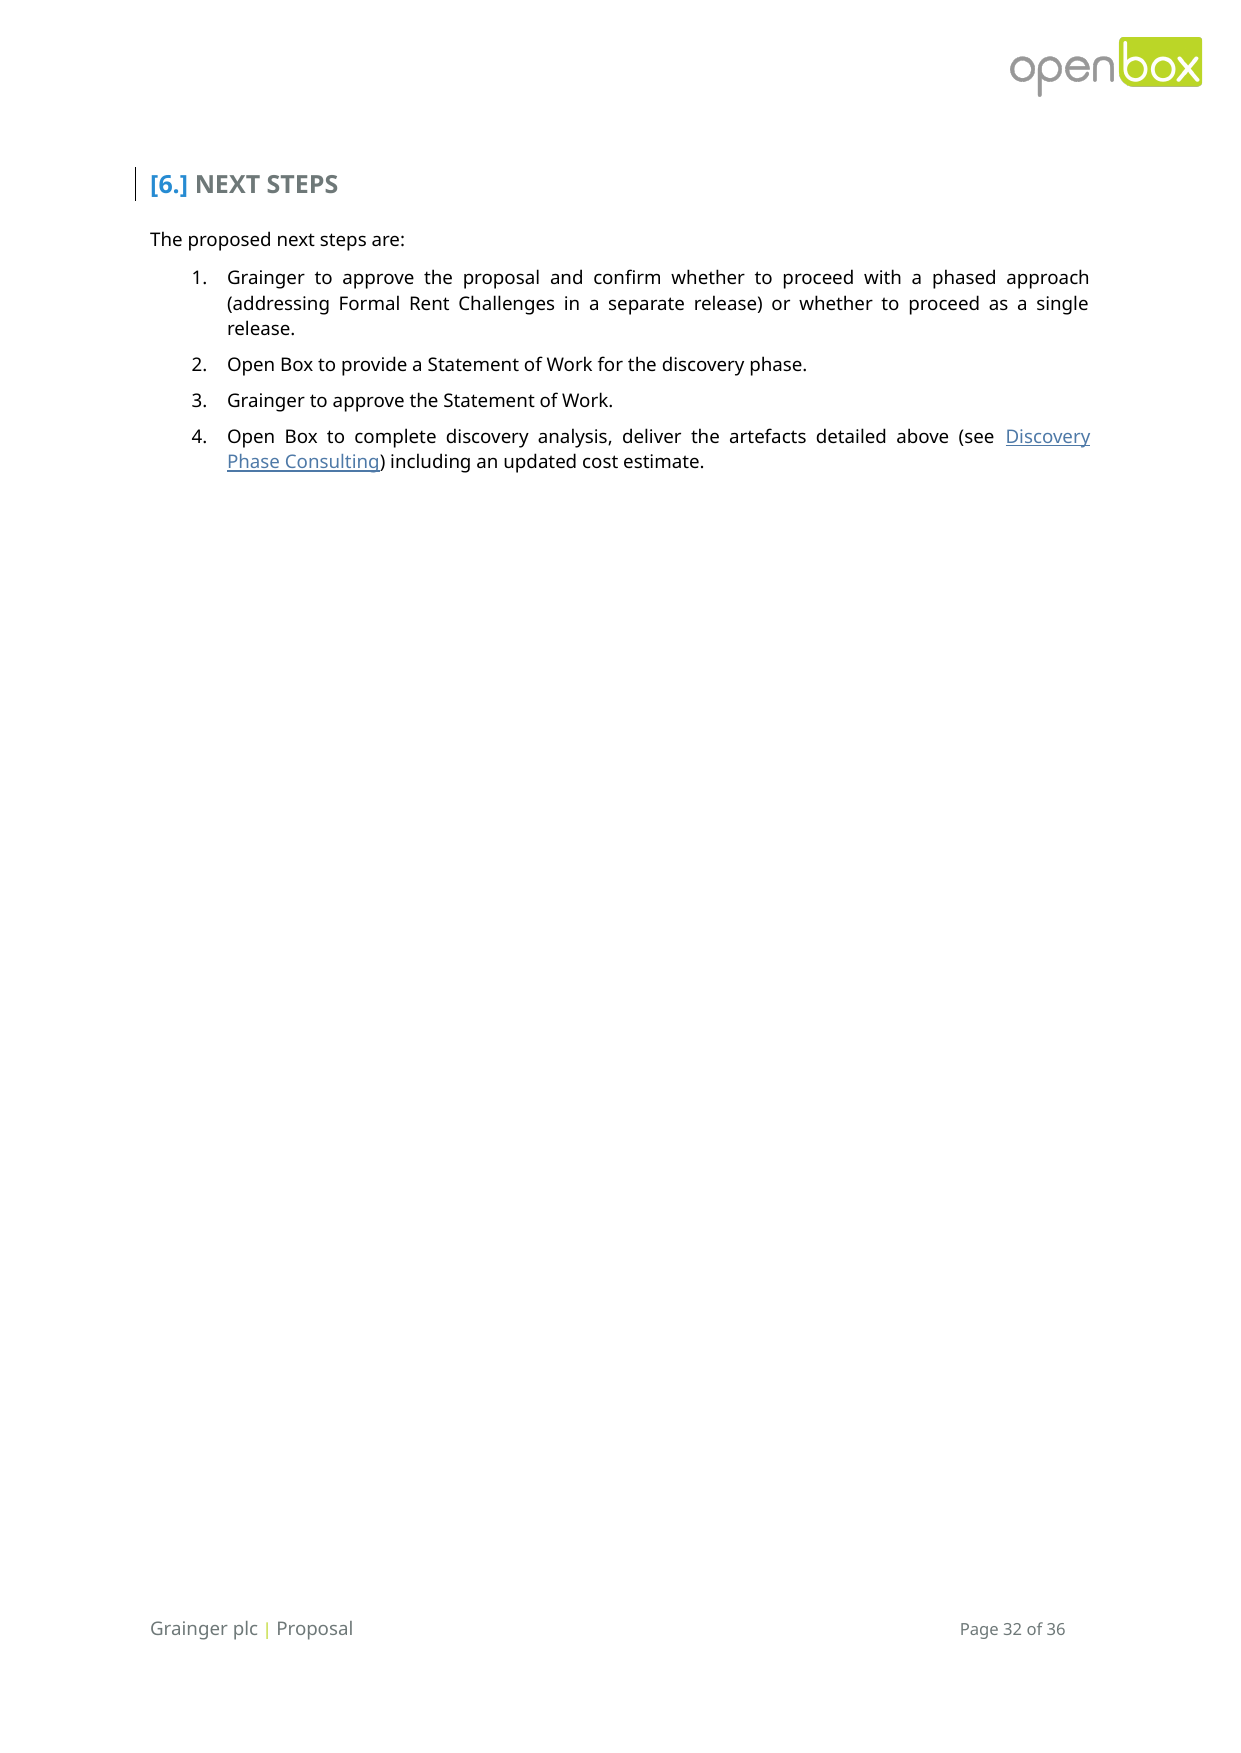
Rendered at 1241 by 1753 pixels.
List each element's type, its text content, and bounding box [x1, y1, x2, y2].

list Open Box to provide a Statement of Work for the discovery phase. [191, 351, 1090, 377]
list Grainger to approve the Statement of Work. [191, 387, 1090, 413]
subtitle Next Steps [150, 167, 1090, 201]
list Grainger to approve the proposal and confirm whether to proceed with a phased approach (addressing Formal Rent Challenges in a separate release) or whether to proceed as a single release. [191, 264, 1090, 341]
text The proposed next steps are: [150, 226, 1090, 252]
list Open Box to complete discovery analysis, deliver the artefacts detailed above (see Discovery Phase Consulting) including an updated cost estimate. [191, 423, 1090, 474]
picture [1010, 37, 1203, 97]
